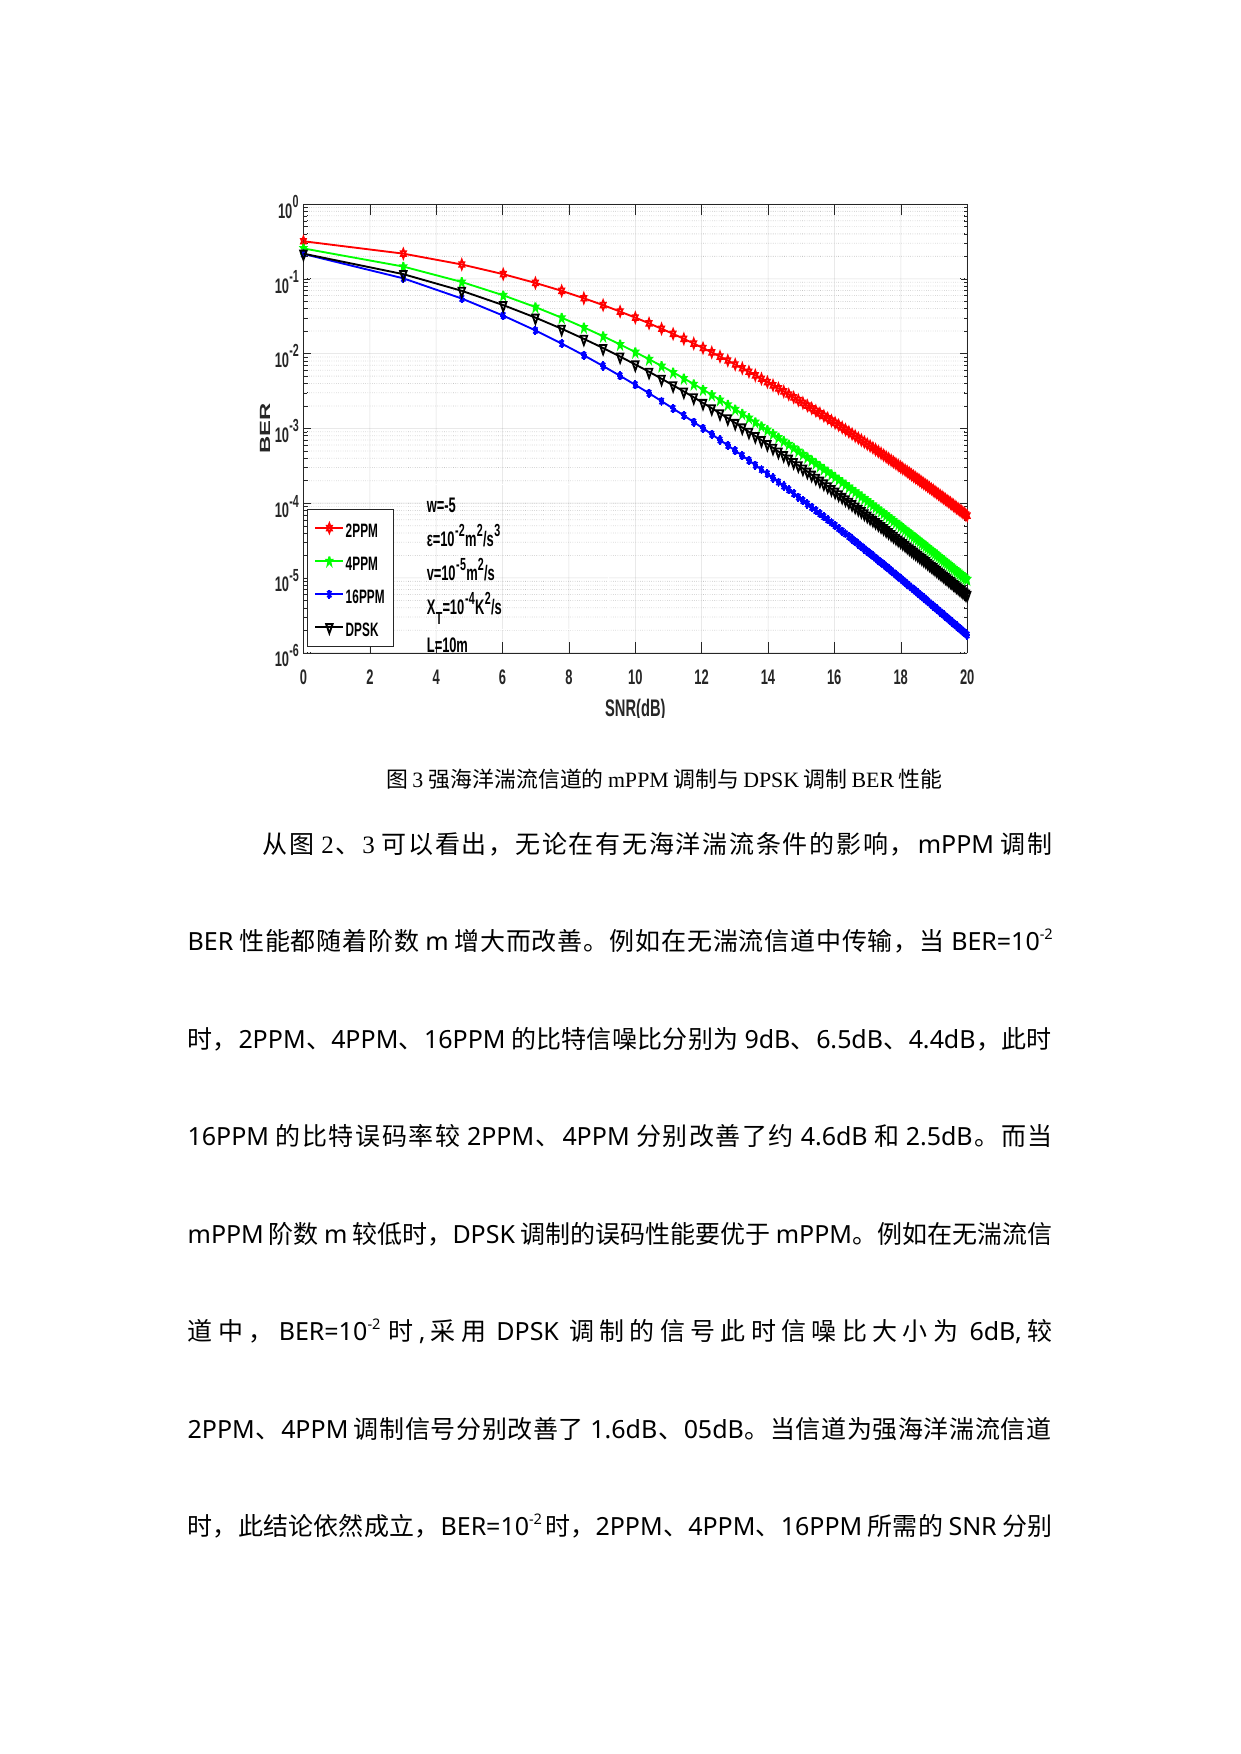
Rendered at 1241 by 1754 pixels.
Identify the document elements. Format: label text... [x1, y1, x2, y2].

text 图3 强海洋湍流信道的mPPM调制与DPSK调制BER性能 [187, 761, 1053, 794]
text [187, 810, 1053, 1557]
